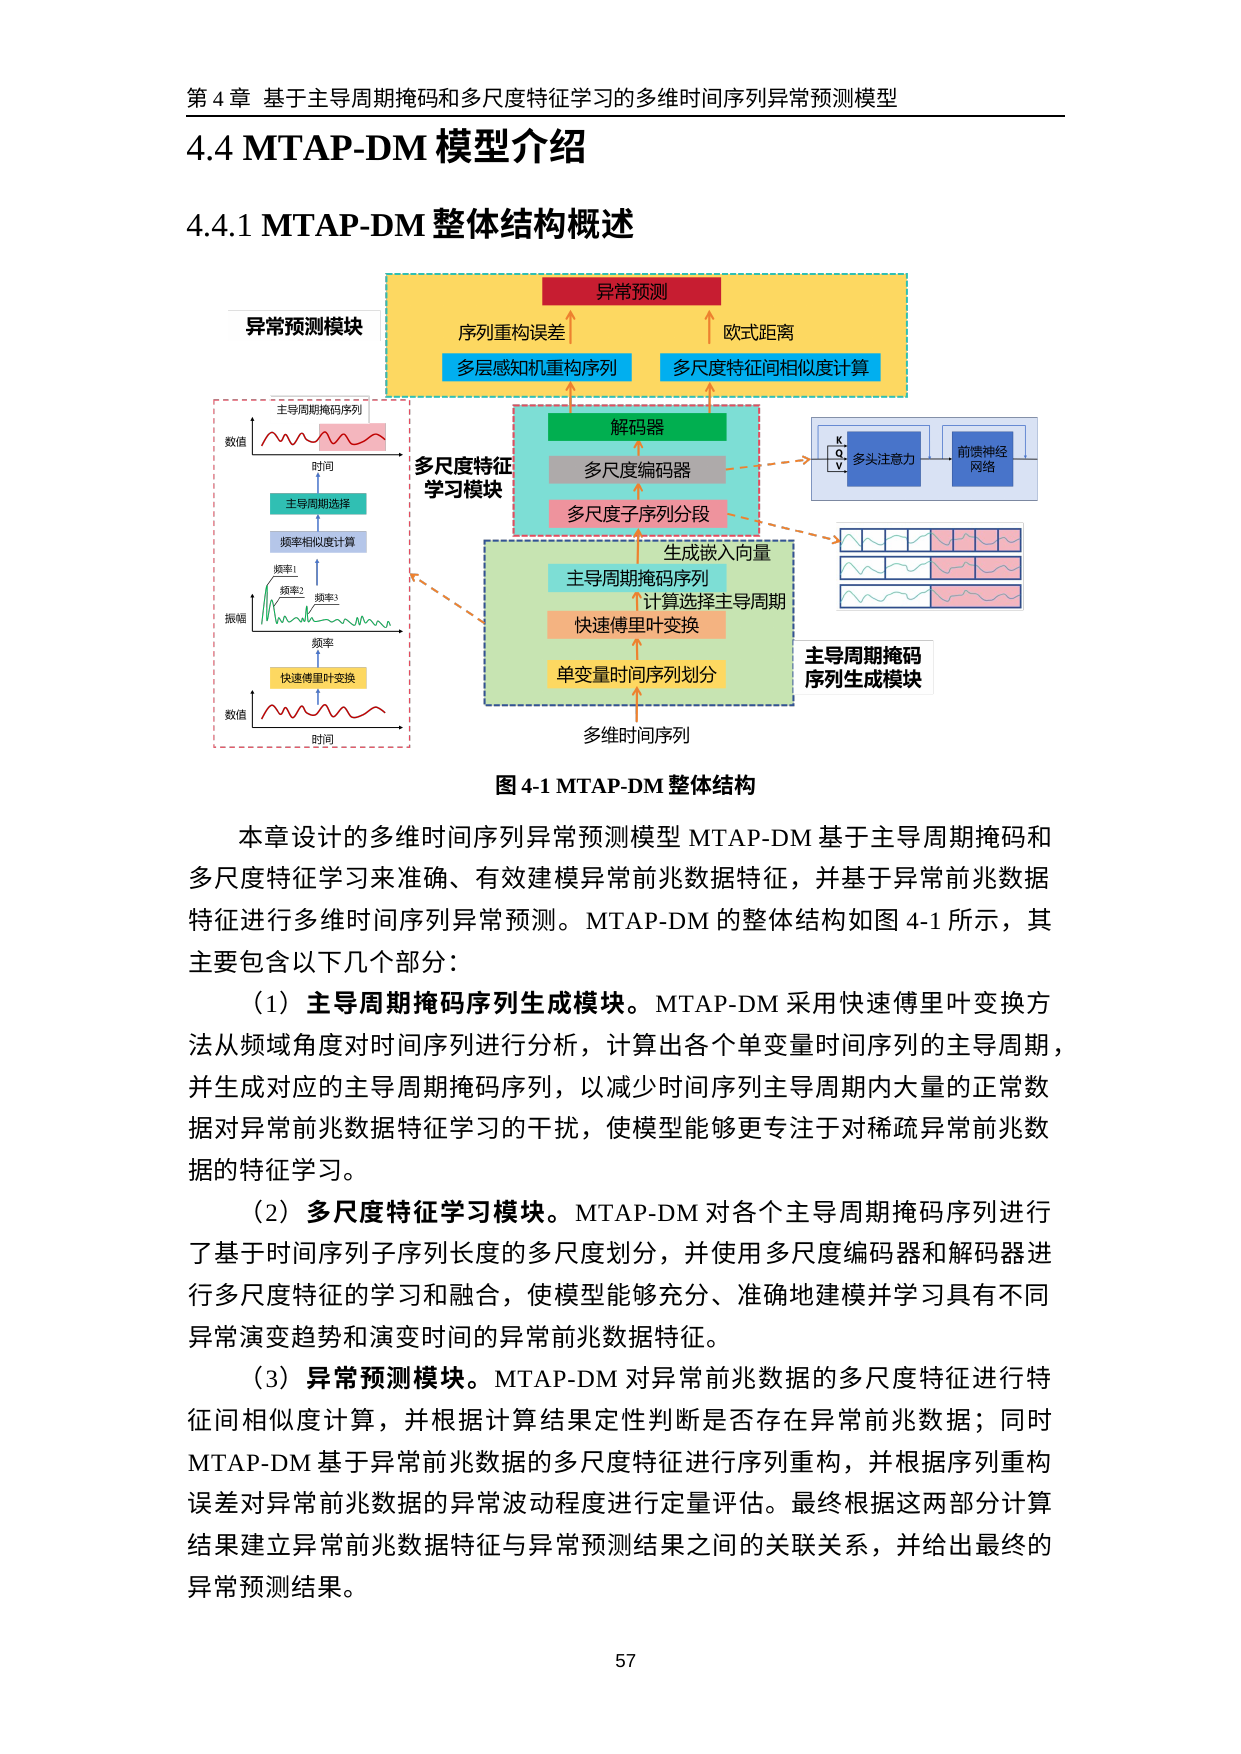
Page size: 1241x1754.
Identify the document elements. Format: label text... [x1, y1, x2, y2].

subtitle MTAP-DM整体结构概述 [186, 198, 1065, 246]
text 图4-1 MTAP-DM整体结构 [186, 768, 1065, 800]
text （1）主导周期掩码序列生成模块。MTAP-DM采用快速傅里叶变换方法从频域角度对时间序列进行分析，计算出各个单变量时间序列的主导周期，并生成对应的主导周期掩码序列，以减少时间序列主导周期内大量的正常数据对异常前兆数据特征学习的干扰，使模型能够更专注于对稀疏异常前兆数据的特征学习。 [188, 979, 1053, 1188]
text （3）异常预测模块。MTAP-DM对异常前兆数据的多尺度特征进行特征间相似度计算，并根据计算结果定性判断是否存在异常前兆数据；同时MTAP-DM基于异常前兆数据的多尺度特征进行序列重构，并根据序列重构误差对异常前兆数据的异常波动程度进行定量评估。最终根据这两部分计算结果建立异常前兆数据特征与异常预测结果之间的关联关系，并给出最终的异常预测结果。 [188, 1354, 1053, 1604]
subtitle MTAP-DM模型介绍 [186, 117, 1065, 171]
picture [213, 273, 1038, 756]
text （2）多尺度特征学习模块。MTAP-DM对各个主导周期掩码序列进行了基于时间序列子序列长度的多尺度划分，并使用多尺度编码器和解码器进行多尺度特征的学习和融合，使模型能够充分、准确地建模并学习具有不同异常演变趋势和演变时间的异常前兆数据特征。 [188, 1188, 1053, 1354]
text 本章设计的多维时间序列异常预测模型MTAP-DM基于主导周期掩码和多尺度特征学习来准确、有效建模异常前兆数据特征，并基于异常前兆数据特征进行多维时间序列异常预测。MTAP-DM的整体结构如图4-1所示，其主要包含以下几个部分： [188, 813, 1053, 979]
